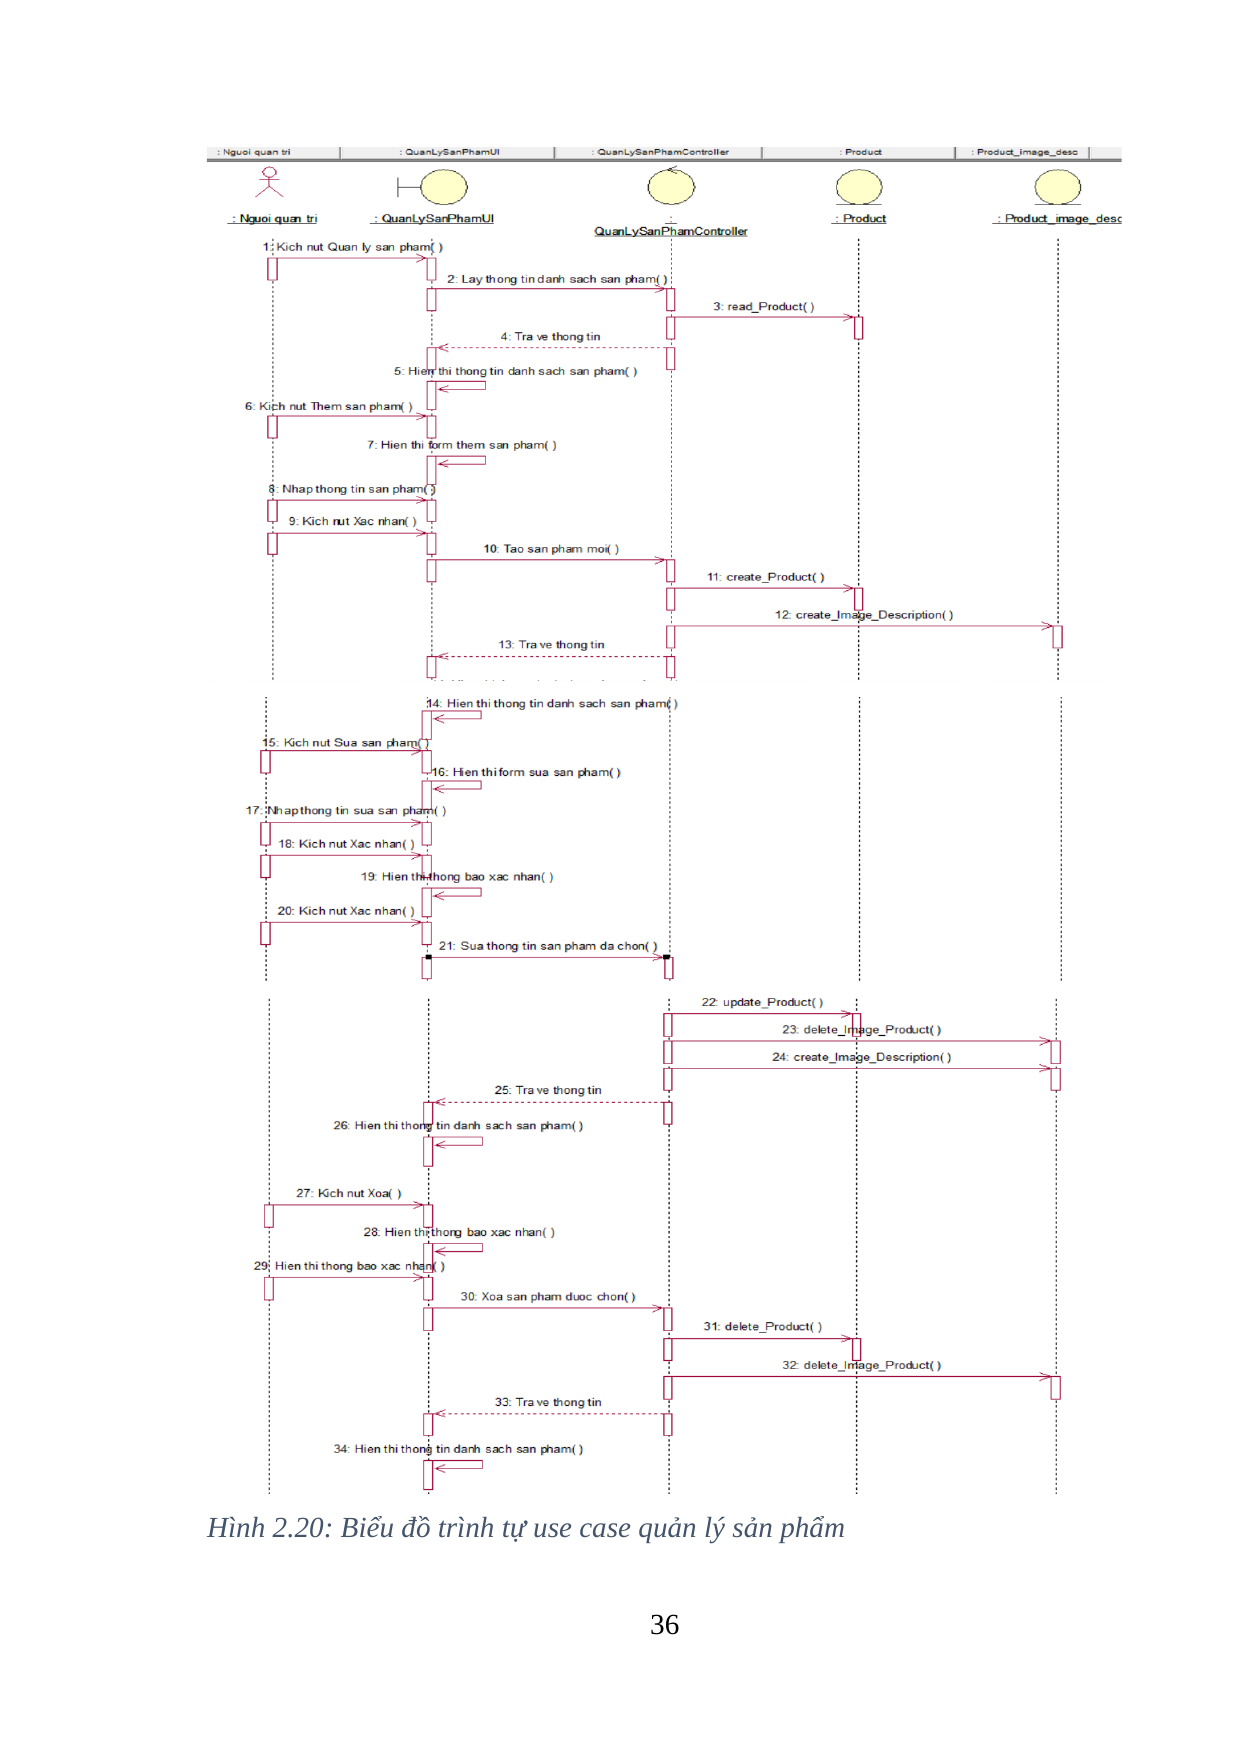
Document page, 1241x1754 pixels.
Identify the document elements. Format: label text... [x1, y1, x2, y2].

picture [206, 997, 1122, 1494]
picture [206, 697, 1122, 981]
picture [206, 147, 1122, 681]
